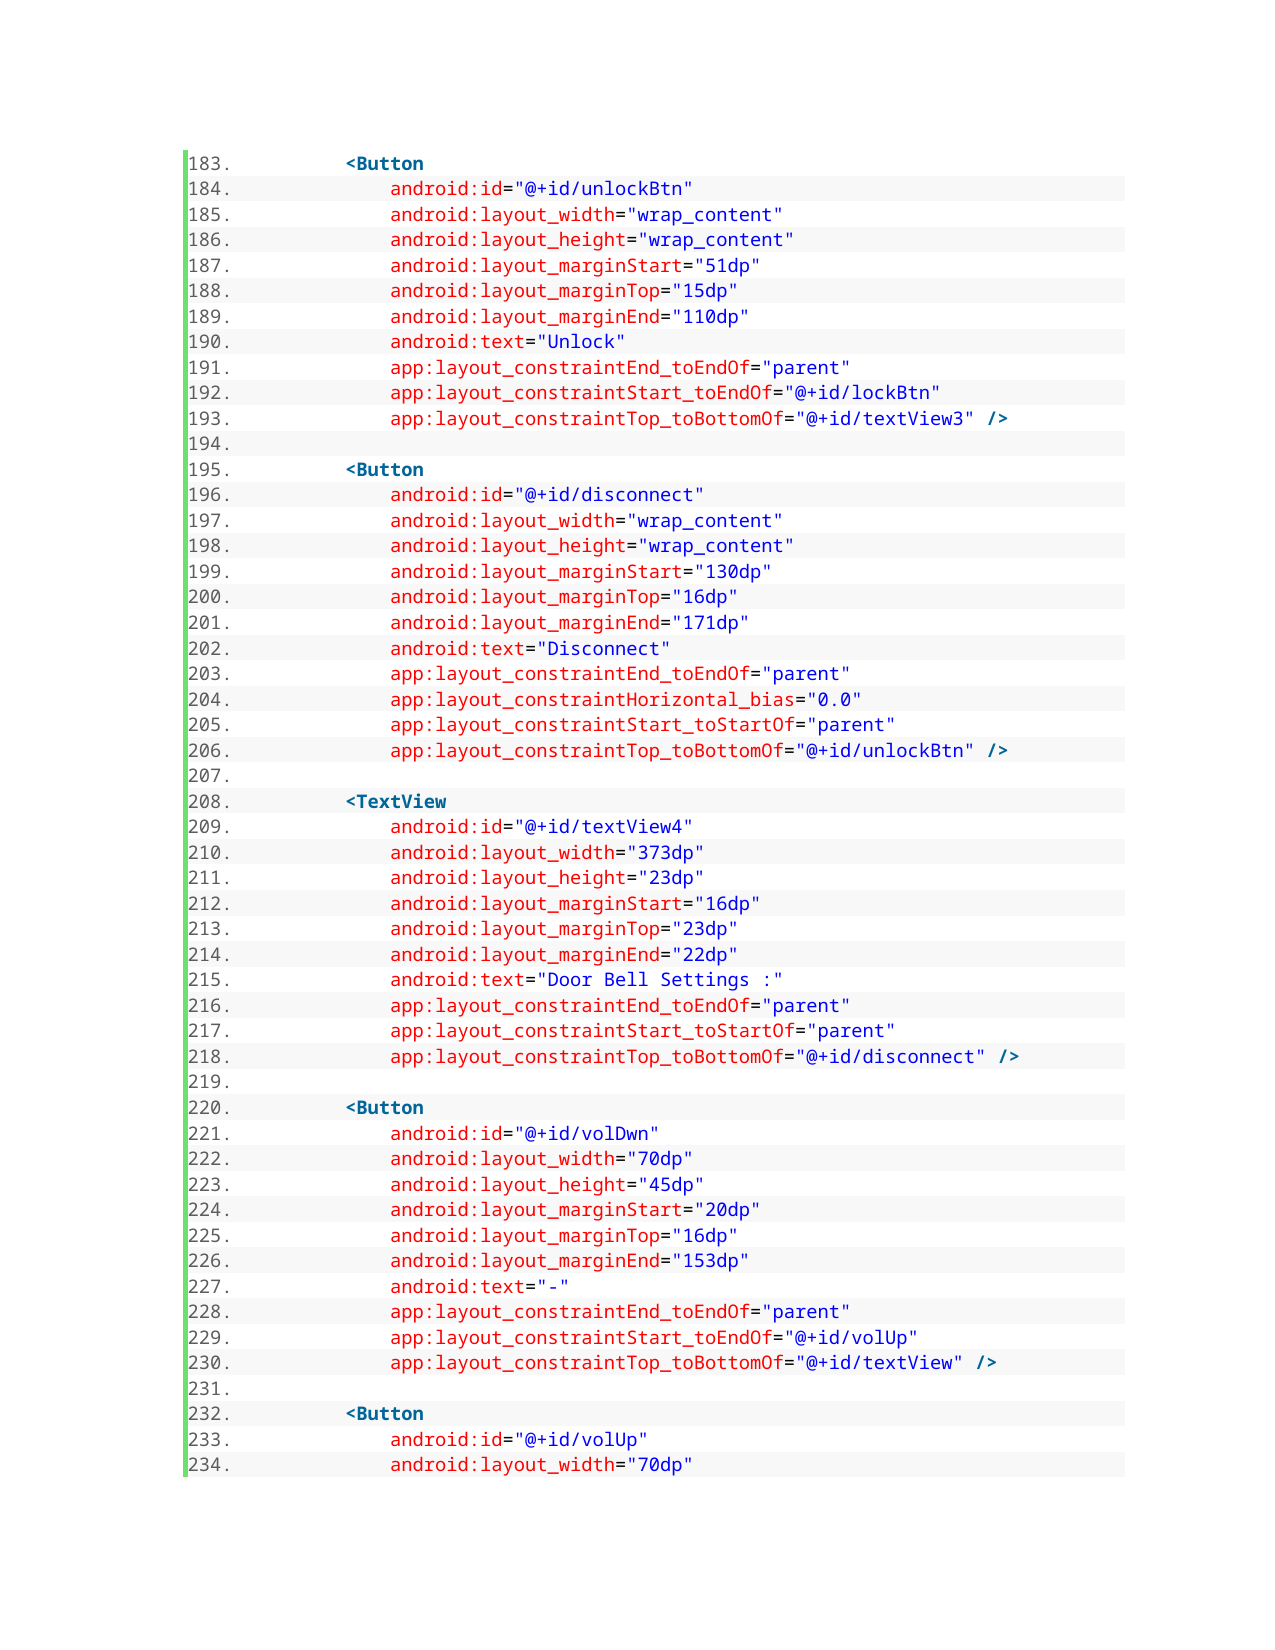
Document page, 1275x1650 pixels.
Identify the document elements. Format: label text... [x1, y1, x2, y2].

list android:layout_marginStart="20dp" [188, 1196, 1125, 1222]
list app:layout_constraintStart_toEndOf="@+id/volUp" [188, 1324, 1125, 1349]
list <Button [188, 1401, 1125, 1426]
list android:layout_marginStart="16dp" [188, 890, 1125, 916]
list app:layout_constraintStart_toStartOf="parent" [188, 1018, 1125, 1043]
list android:layout_marginTop="16dp" [188, 584, 1125, 609]
list android:layout_marginStart="130dp" [188, 558, 1125, 584]
list android:layout_marginEnd="171dp" [188, 609, 1125, 635]
list app:layout_constraintEnd_toEndOf="parent" [188, 354, 1125, 380]
list android:text="Door Bell Settings :" [188, 967, 1125, 992]
list android:layout_marginStart="51dp" [188, 252, 1125, 278]
list android:id="@+id/volDwn" [188, 1120, 1125, 1145]
list app:layout_constraintEnd_toEndOf="parent" [188, 992, 1125, 1018]
list <Button [188, 150, 1125, 176]
list android:layout_marginEnd="110dp" [188, 303, 1125, 329]
list android:layout_width="70dp" [188, 1452, 1125, 1477]
list android:id="@+id/textView4" [188, 813, 1125, 839]
list <Button [188, 1094, 1125, 1120]
list android:layout_width="373dp" [188, 839, 1125, 864]
list android:layout_marginEnd="153dp" [188, 1247, 1125, 1273]
list android:layout_width="70dp" [188, 1145, 1125, 1171]
list app:layout_constraintTop_toBottomOf="@+id/disconnect" /> [188, 1043, 1125, 1069]
list android:id="@+id/disconnect" [188, 482, 1125, 507]
list android:layout_height="23dp" [188, 864, 1125, 890]
list android:layout_height="wrap_content" [188, 533, 1125, 558]
list <TextView [188, 788, 1125, 813]
list android:layout_marginTop="23dp" [188, 916, 1125, 941]
list app:layout_constraintEnd_toEndOf="parent" [188, 1298, 1125, 1324]
list android:layout_width="wrap_content" [188, 201, 1125, 227]
list android:text="-" [188, 1273, 1125, 1298]
list <Button [188, 456, 1125, 482]
list android:id="@+id/volUp" [188, 1426, 1125, 1452]
list app:layout_constraintStart_toStartOf="parent" [188, 711, 1125, 737]
list android:layout_width="wrap_content" [188, 507, 1125, 533]
list app:layout_constraintStart_toEndOf="@+id/lockBtn" [188, 380, 1125, 405]
list app:layout_constraintTop_toBottomOf="@+id/unlockBtn" /> [188, 737, 1125, 762]
list android:layout_marginEnd="22dp" [188, 941, 1125, 967]
list app:layout_constraintTop_toBottomOf="@+id/textView" /> [188, 1349, 1125, 1375]
list app:layout_constraintHorizontal_bias="0.0" [188, 686, 1125, 711]
list app:layout_constraintTop_toBottomOf="@+id/textView3" /> [188, 405, 1125, 431]
list app:layout_constraintEnd_toEndOf="parent" [188, 660, 1125, 686]
list android:text="Disconnect" [188, 635, 1125, 660]
list android:layout_height="wrap_content" [188, 227, 1125, 252]
list android:text="Unlock" [188, 329, 1125, 354]
list android:layout_height="45dp" [188, 1171, 1125, 1196]
list android:id="@+id/unlockBtn" [188, 176, 1125, 201]
list android:layout_marginTop="16dp" [188, 1222, 1125, 1247]
list android:layout_marginTop="15dp" [188, 278, 1125, 303]
